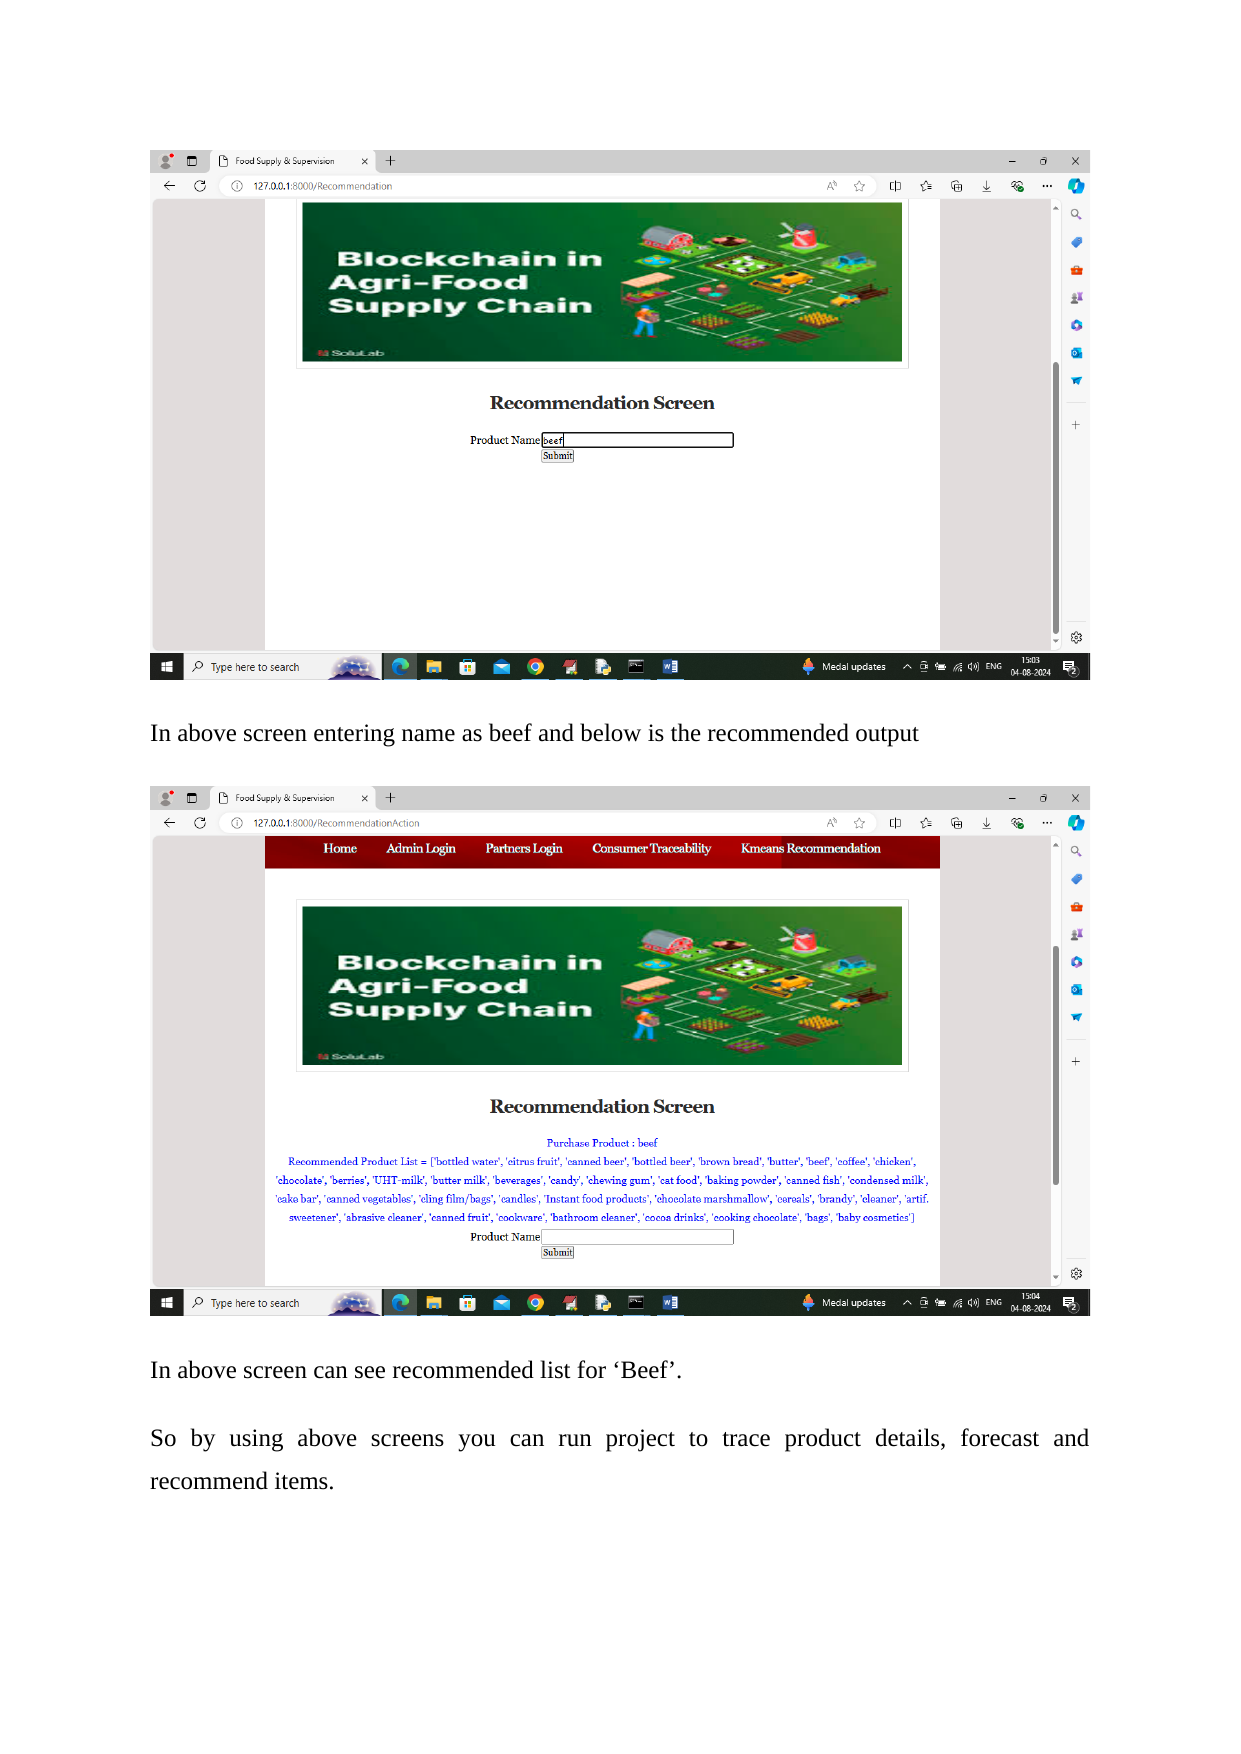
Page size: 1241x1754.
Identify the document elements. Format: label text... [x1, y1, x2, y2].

text So by using above screens you can run project to trace product details, forecast and recommend items. [150, 1423, 1090, 1495]
picture [150, 150, 1091, 680]
picture [150, 786, 1091, 1316]
text In above screen entering name as beef and below is the recommended output [150, 718, 1090, 747]
text In above screen can see recommended list for ‘Beef’. [150, 1355, 1090, 1384]
